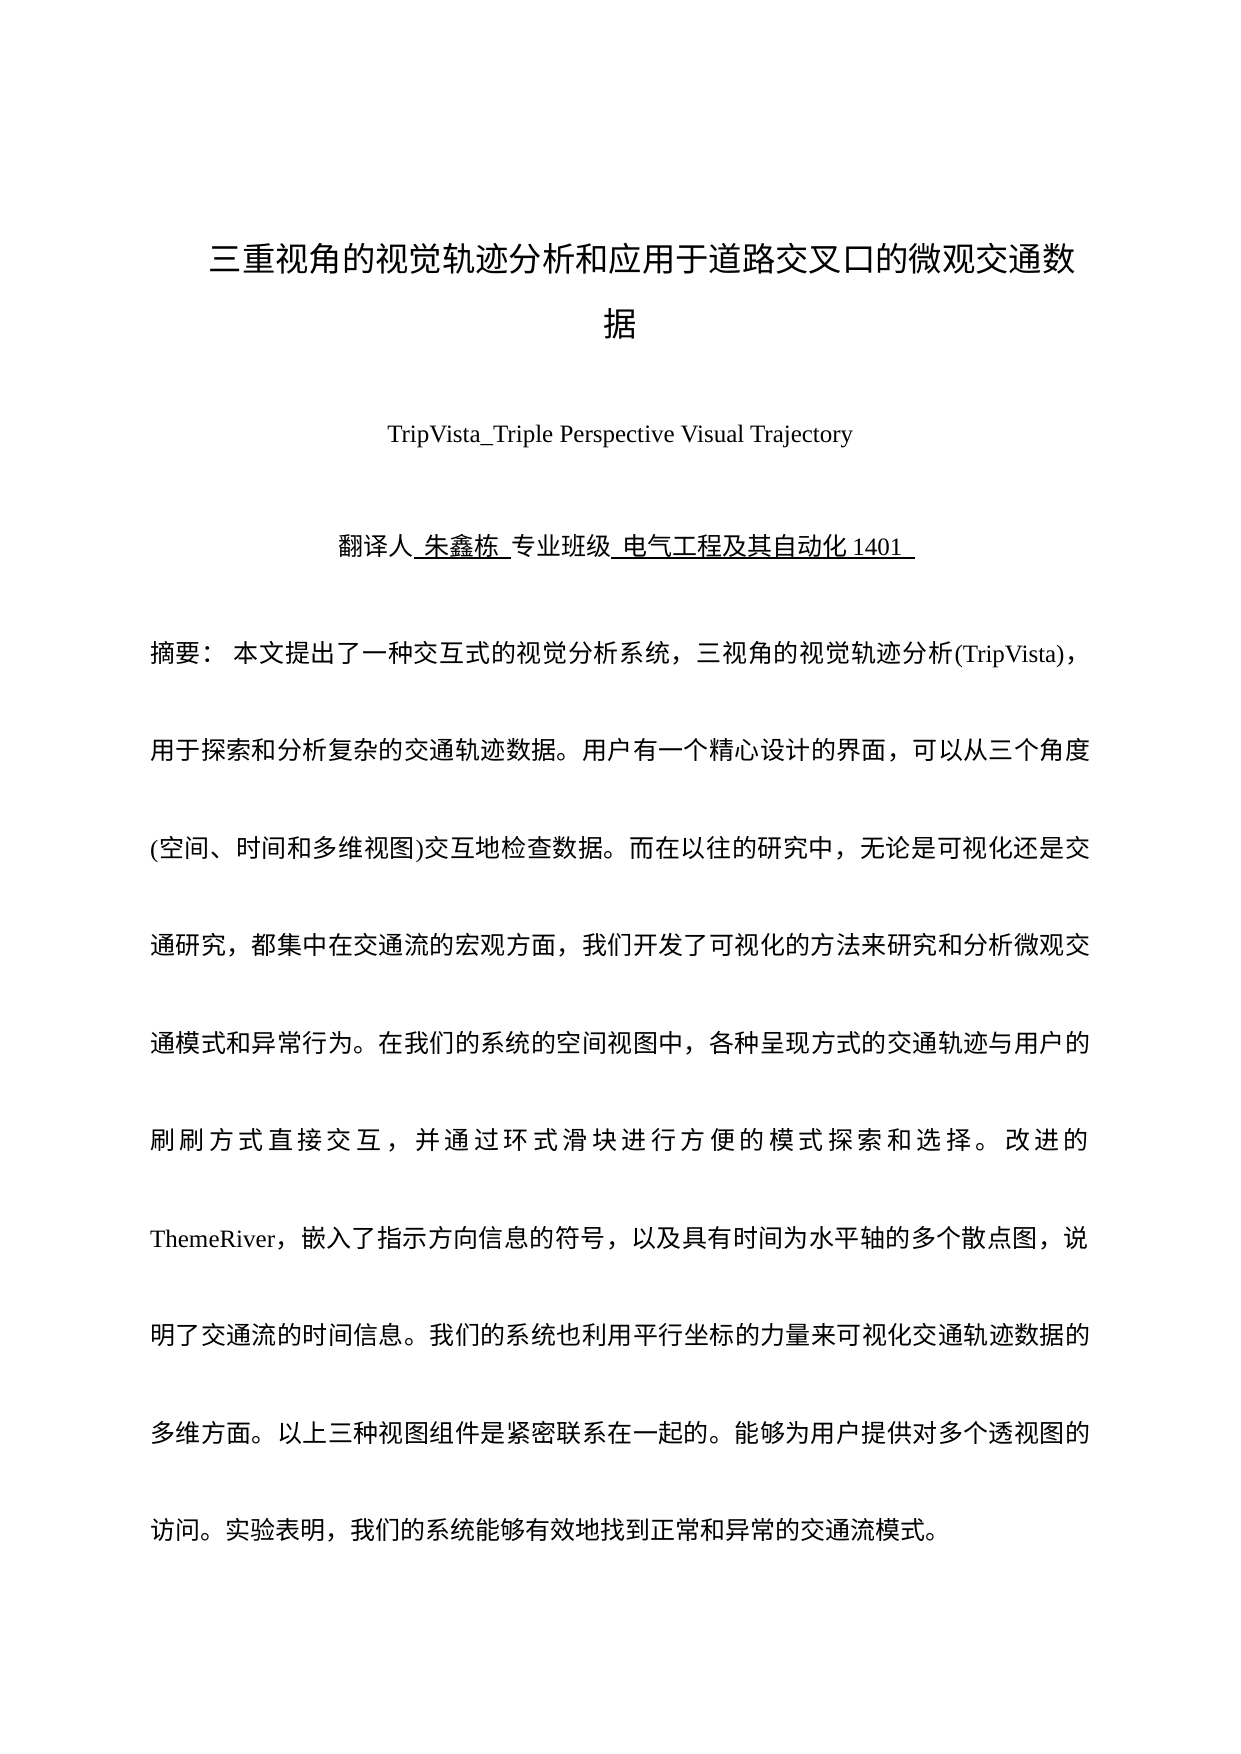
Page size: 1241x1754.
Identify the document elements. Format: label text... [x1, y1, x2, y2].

text 翻译人 朱鑫栋 专业班级 电气工程及其自动化1401 [150, 512, 1090, 577]
list 摘要： 本文提出了一种交互式的视觉分析系统，三视角的视觉轨迹分析(TripVista)，用于探索和分析复杂的交通轨迹数据。用户有一个精心设计的界面，可以从三个角度(空间、时间和多维视图)交互地检查数据。而在以往的研究中，无论是可视化还是交通研究，都集中在交通流的宏观方面，我们开发了可视化的方法来研究和分析微观交通模式和异常行为。在我们的系统的空间视图中，各种呈现方式的交通轨迹与用户的刷刷方式直接交互，并通过环式滑块进行方便的模式探索和选择。改进的ThemeRiver，嵌入了指示方向信息的符号，以及具有时间为水平轴的多个散点图，说明了交通流的时间信息。我们的系统也利用平行坐标的力量来可视化交通轨迹数据的多维方面。以上三种视图组件是紧密联系在一起的。能够为用户提供对多个透视图的访问。实验表明，我们的系统能够有效地找到正常和异常的交通流模式。 [150, 619, 1090, 1561]
text TripVista_Triple Perspective Visual Trajectory [150, 417, 1090, 449]
text 三重视角的视觉轨迹分析和应用于道路交叉口的微观交通数据 [150, 224, 1090, 354]
